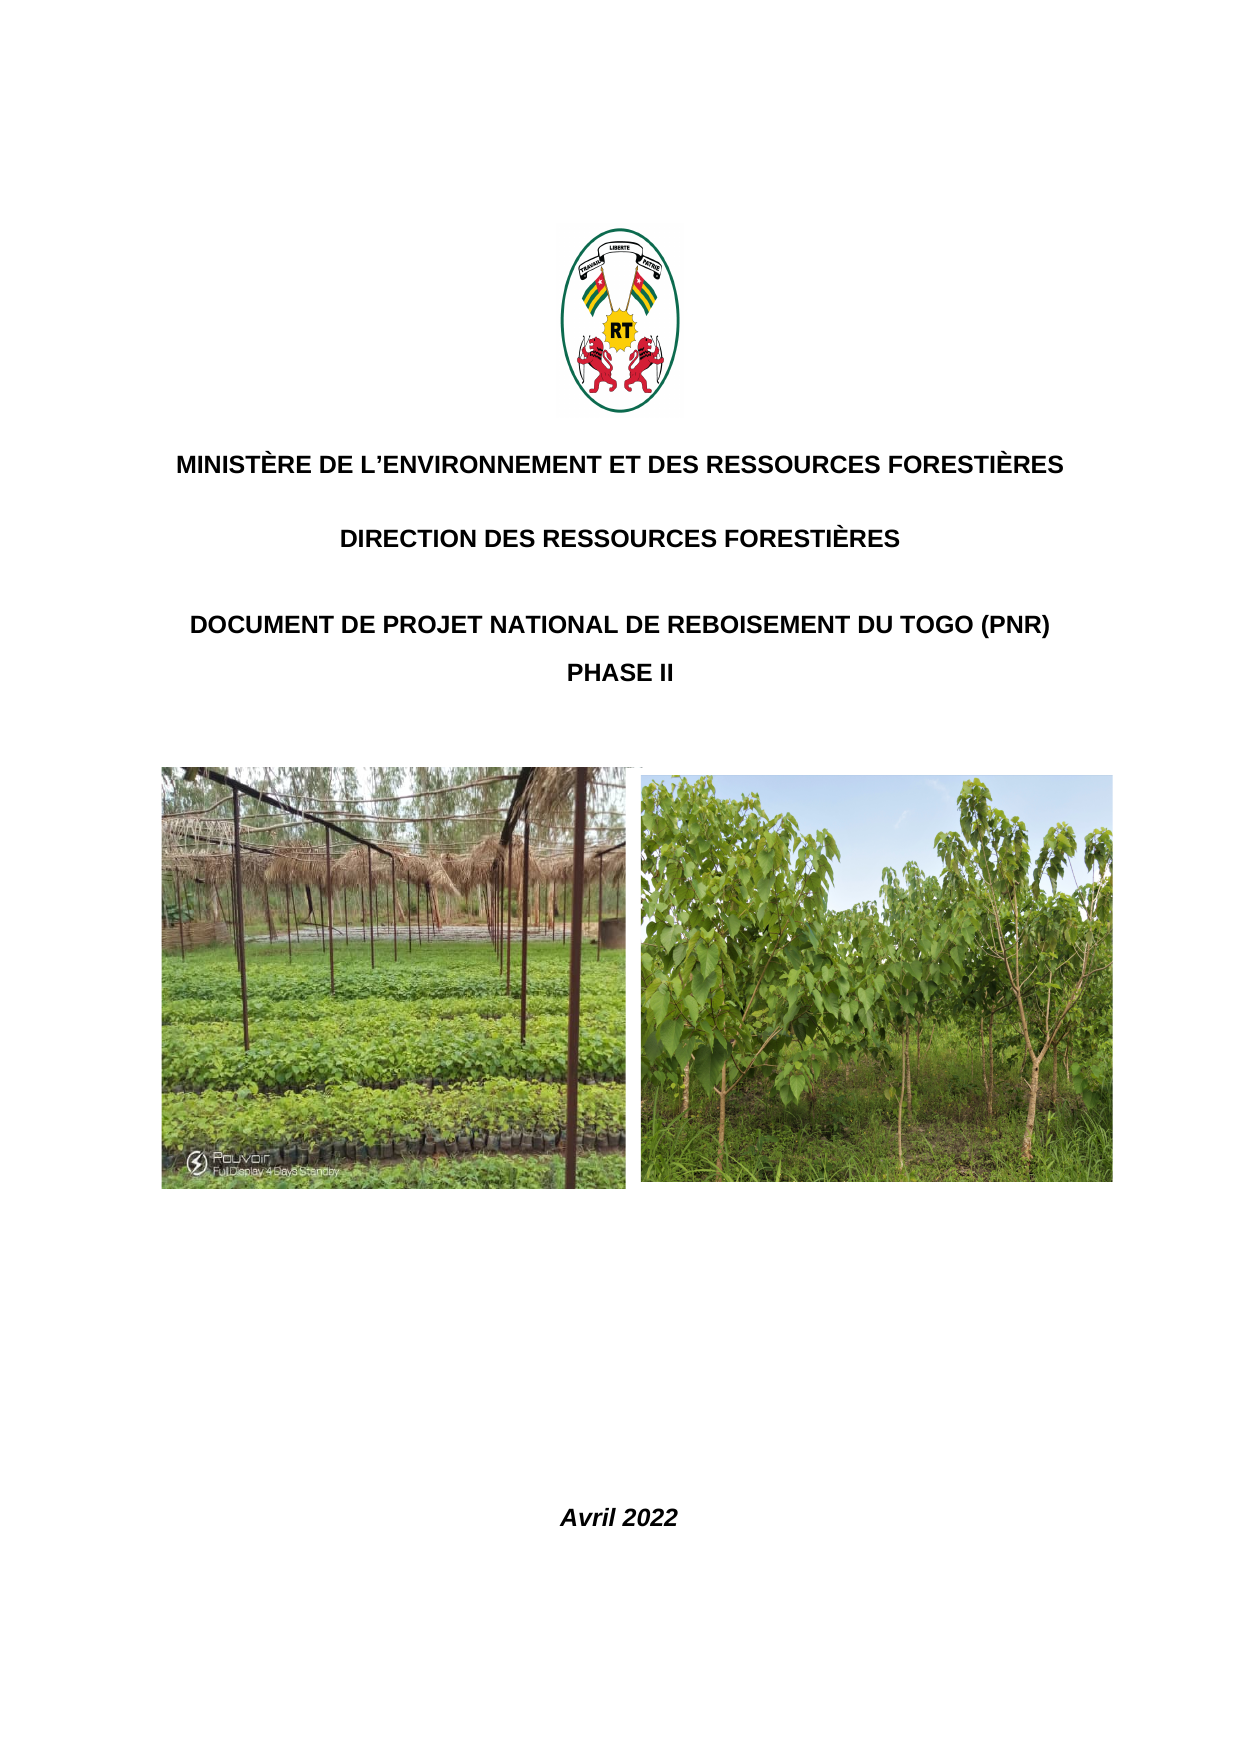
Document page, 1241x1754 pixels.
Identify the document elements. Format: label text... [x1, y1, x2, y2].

picture [555, 223, 685, 418]
picture [161, 767, 643, 1189]
text PHASE II [150, 658, 1090, 686]
text DIRECTION DES RESSOURCES FORESTIÈRES [150, 524, 1090, 552]
text DOCUMENT DE PROJET NATIONAL DE REBOISEMENT DU TOGO (PNR) [150, 610, 1090, 639]
text MINISTÈRE DE L’ENVIRONNEMENT ET DES RESSOURCES FORESTIÈRES [150, 449, 1090, 478]
text Avril 2022 [150, 1503, 1090, 1532]
picture [640, 775, 1113, 1182]
